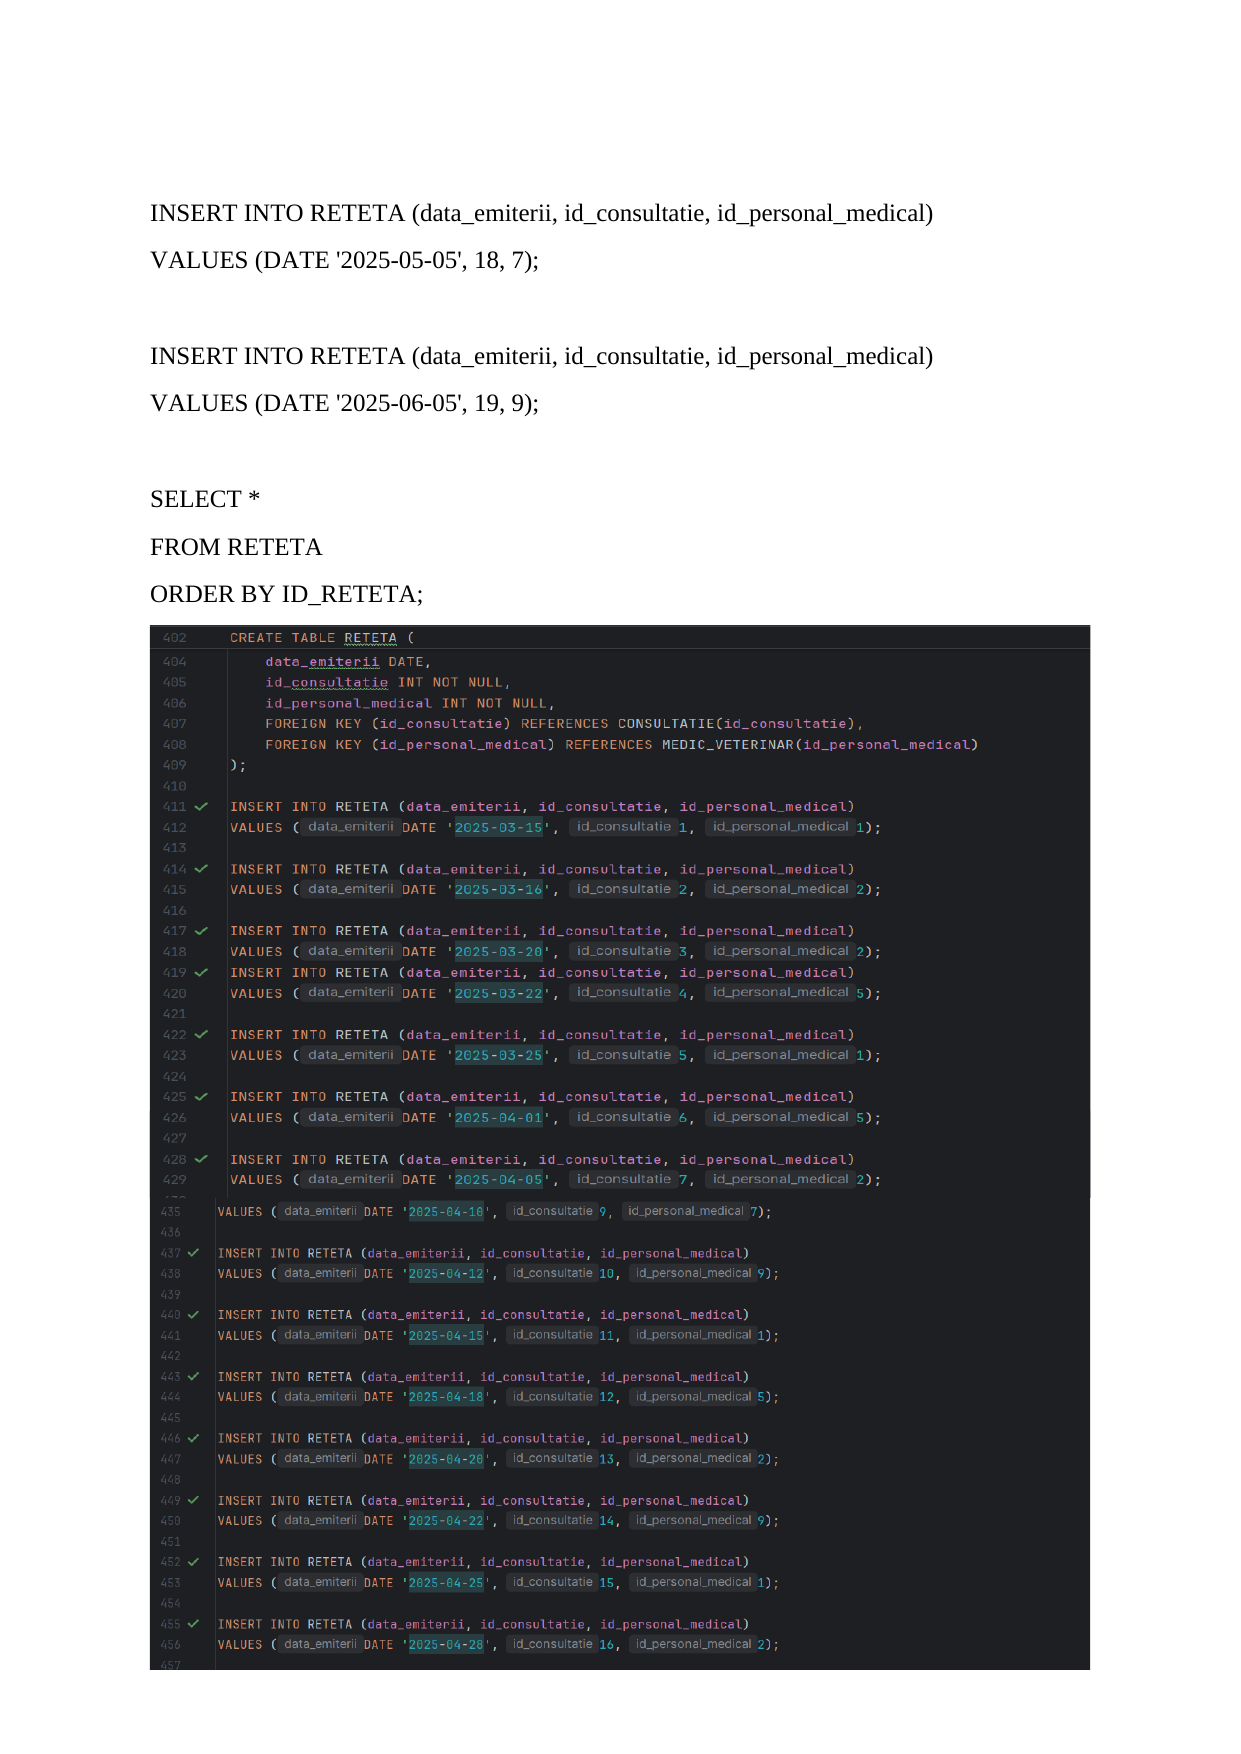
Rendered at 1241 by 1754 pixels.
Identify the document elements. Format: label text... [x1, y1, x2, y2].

text SELECT * [150, 484, 1090, 513]
text FROM RETETA [150, 532, 1090, 560]
text VALUES (DATE '2025-05-05', 18, 7); [150, 245, 1090, 274]
text ORDER BY ID_RETETA; [150, 579, 1090, 608]
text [150, 198, 1090, 226]
picture [149, 625, 1091, 1670]
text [150, 341, 1090, 369]
text VALUES (DATE '2025-06-05', 19, 9); [150, 388, 1090, 417]
